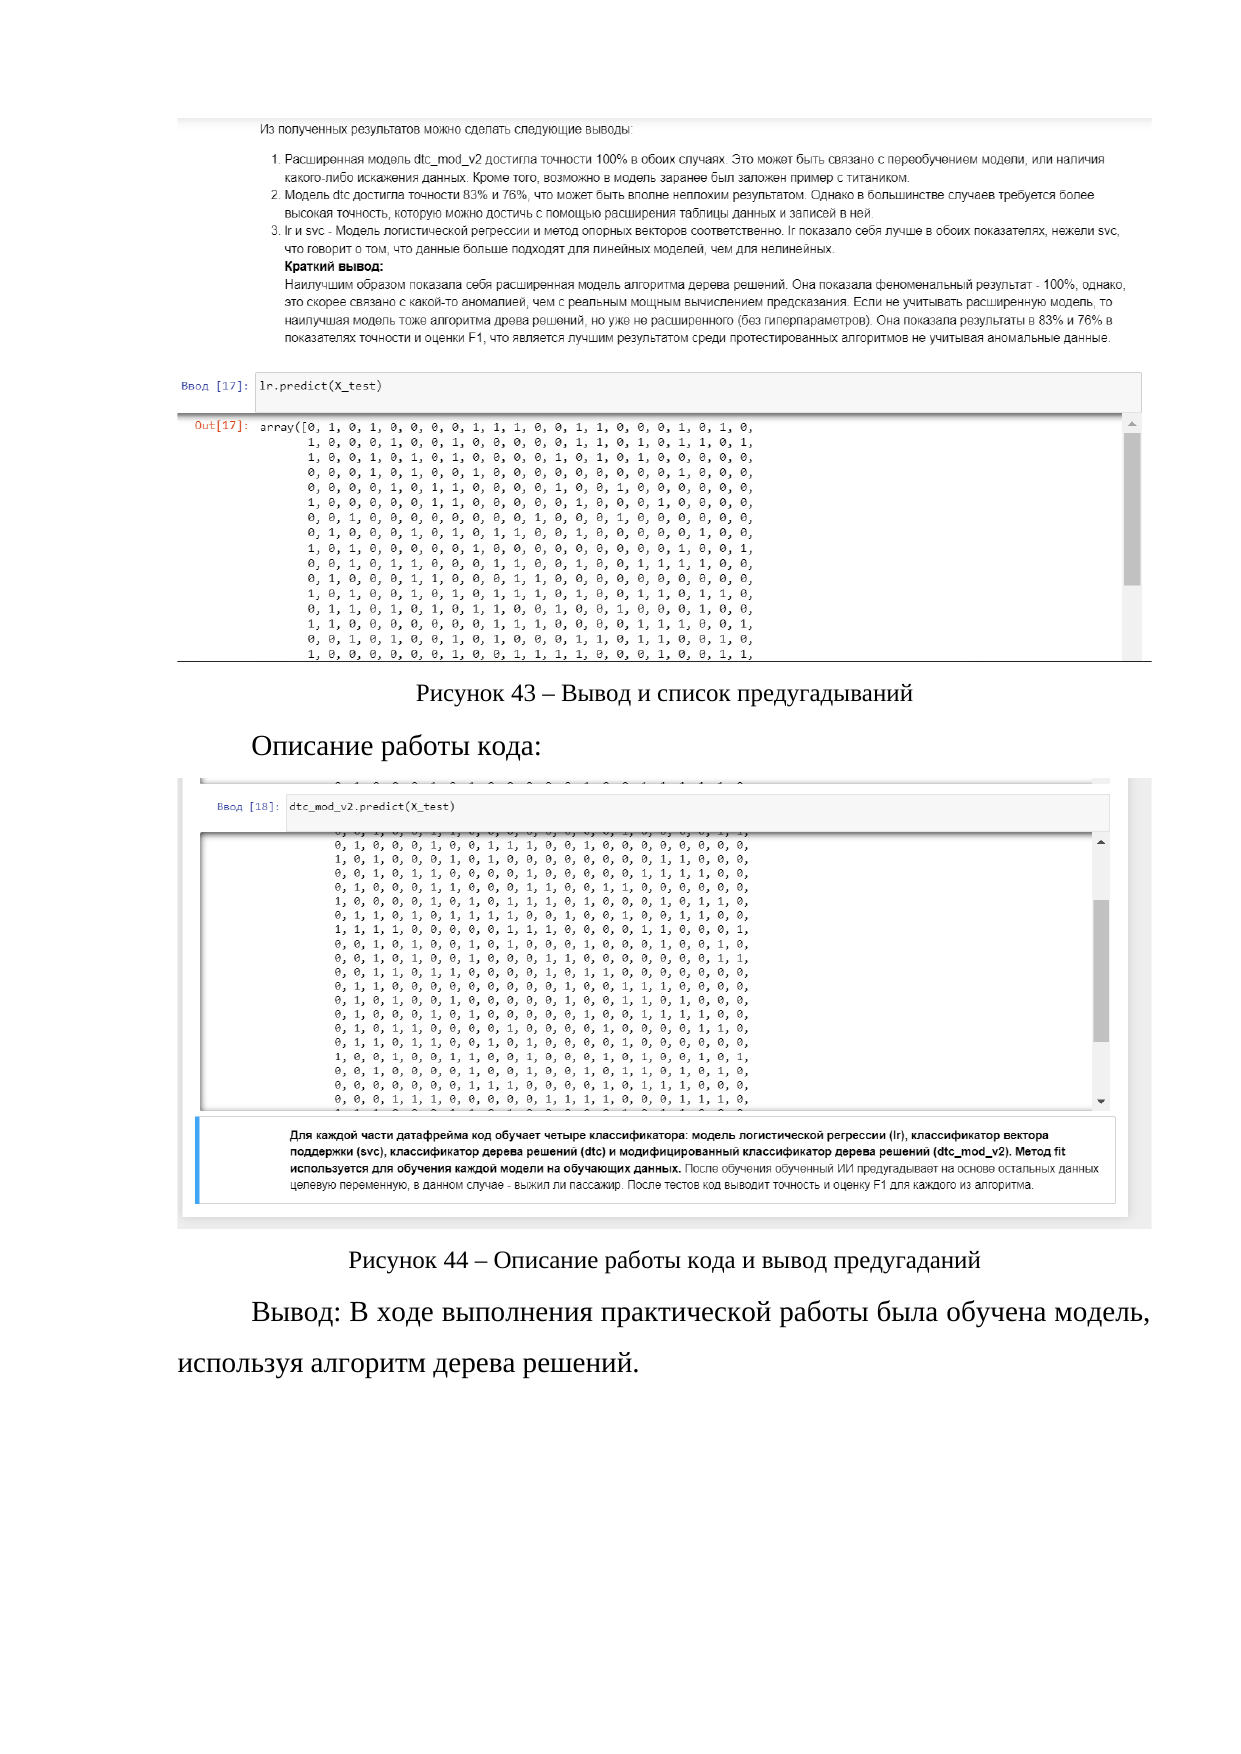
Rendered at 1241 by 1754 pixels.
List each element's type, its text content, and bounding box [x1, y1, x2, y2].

picture [177, 118, 1152, 662]
picture [177, 778, 1152, 1229]
text Рисунок 44 – Описание работы кода и вывод предугаданий [177, 1245, 1152, 1274]
text Рисунок 43 – Вывод и список предугадываний [177, 678, 1152, 707]
text Вывод: В ходе выполнения практической работы была обучена модель, используя алгоритм дерева решений. [177, 1294, 1152, 1378]
text Описание работы кода: [177, 728, 1152, 761]
